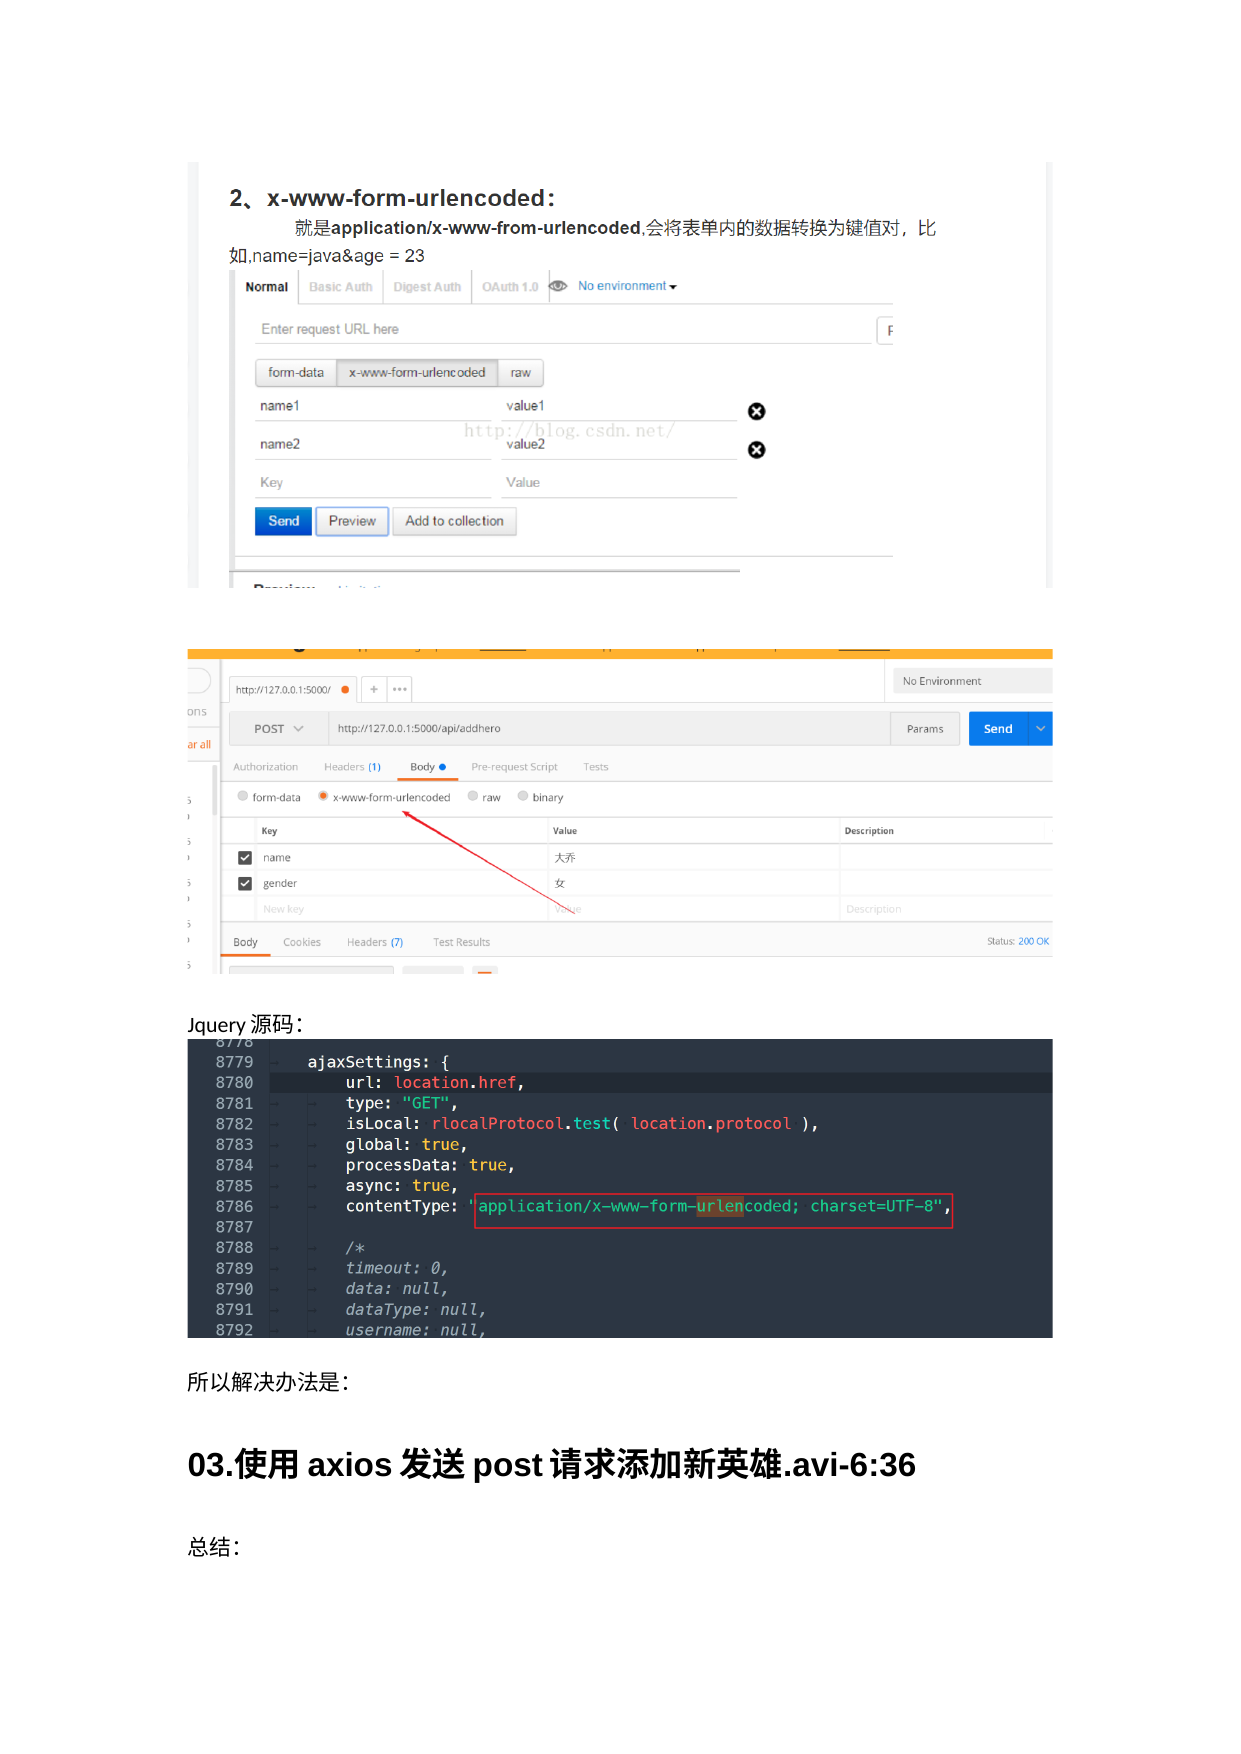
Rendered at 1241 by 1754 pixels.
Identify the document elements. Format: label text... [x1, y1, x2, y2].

picture [187, 162, 1053, 588]
picture [187, 1039, 1053, 1338]
text 总结： [187, 1529, 1053, 1562]
picture [187, 649, 1053, 974]
text Jquery源码： [187, 1007, 1053, 1039]
text 所以解决办法是： [187, 1364, 1053, 1397]
subtitle 03.使用axios发送post请求添加新英雄.avi-6:36 [187, 1429, 1053, 1494]
